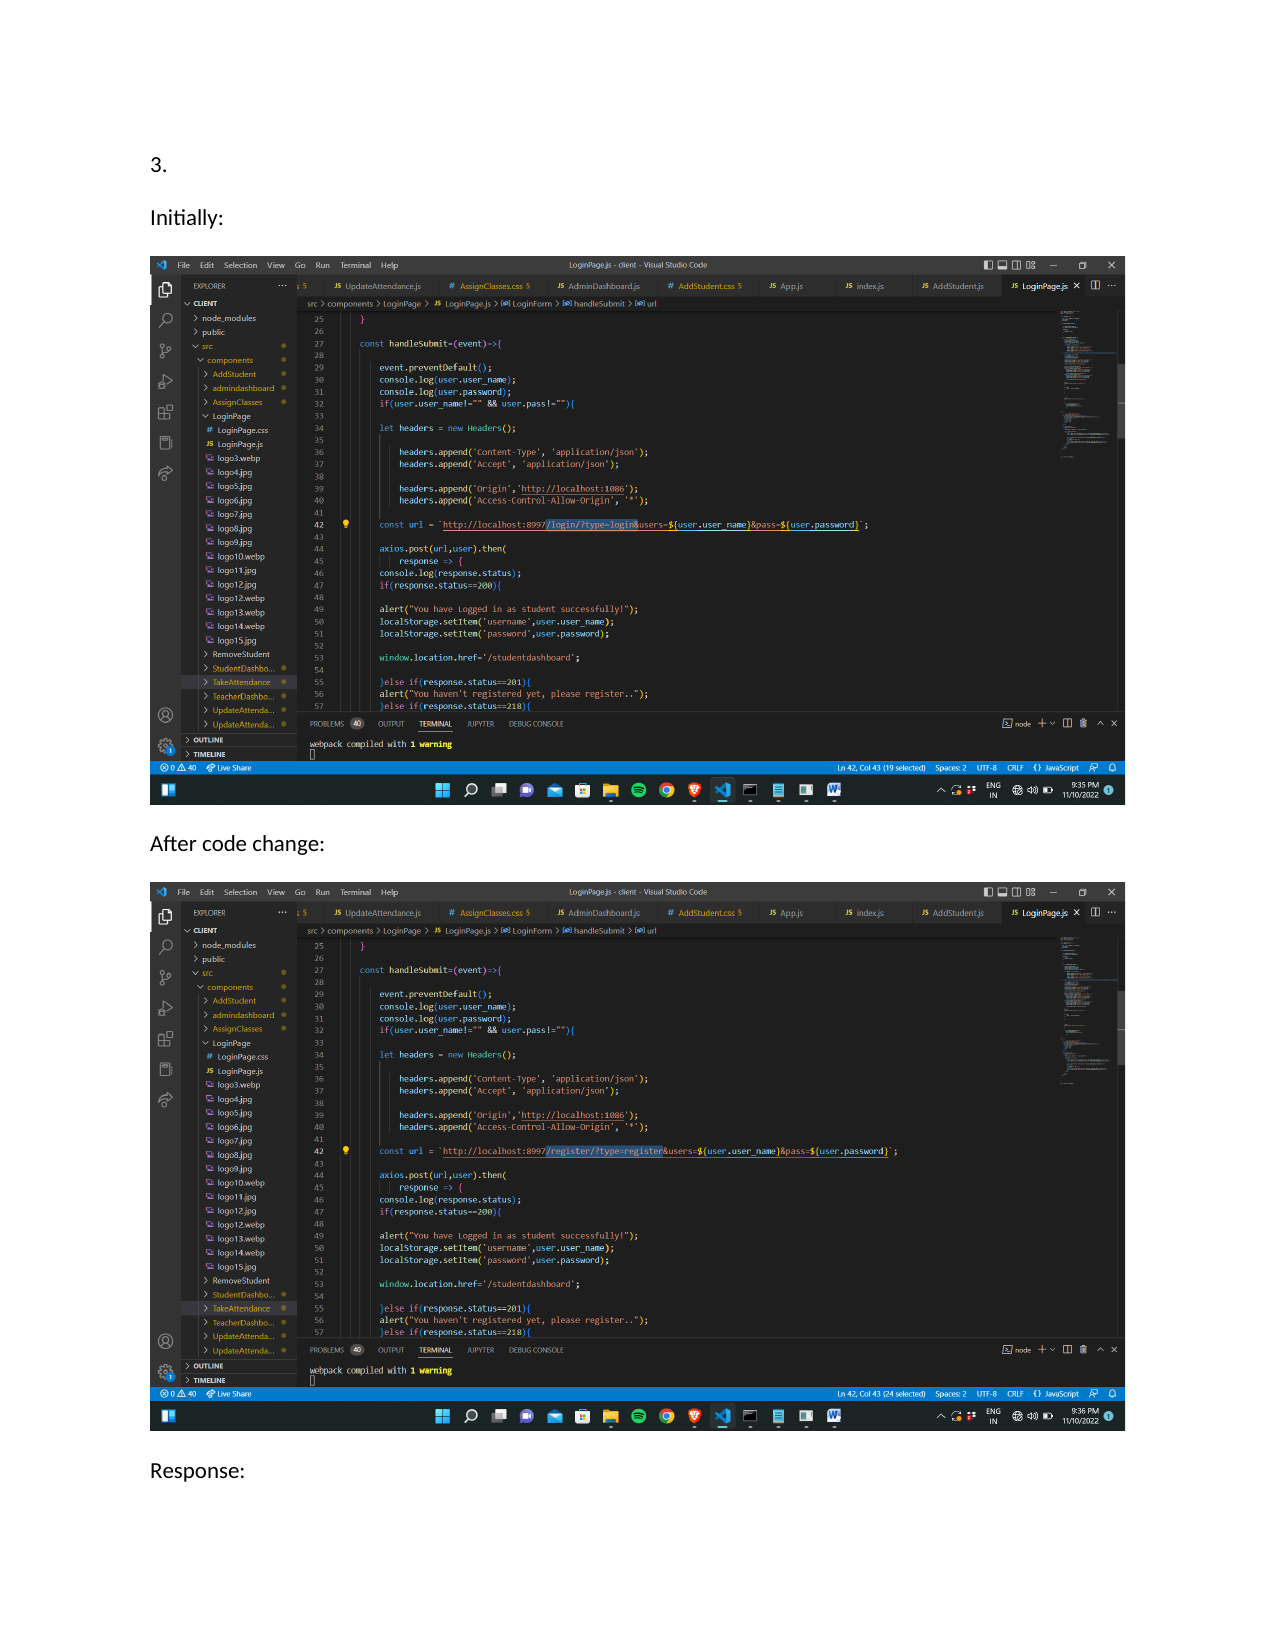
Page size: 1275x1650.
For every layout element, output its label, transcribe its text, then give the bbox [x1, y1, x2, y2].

text Initially: [150, 203, 1125, 231]
picture [150, 256, 1125, 805]
text 3. [150, 150, 1125, 178]
text After code change: [150, 829, 1125, 857]
text Response: [150, 1456, 1125, 1484]
picture [150, 882, 1125, 1431]
